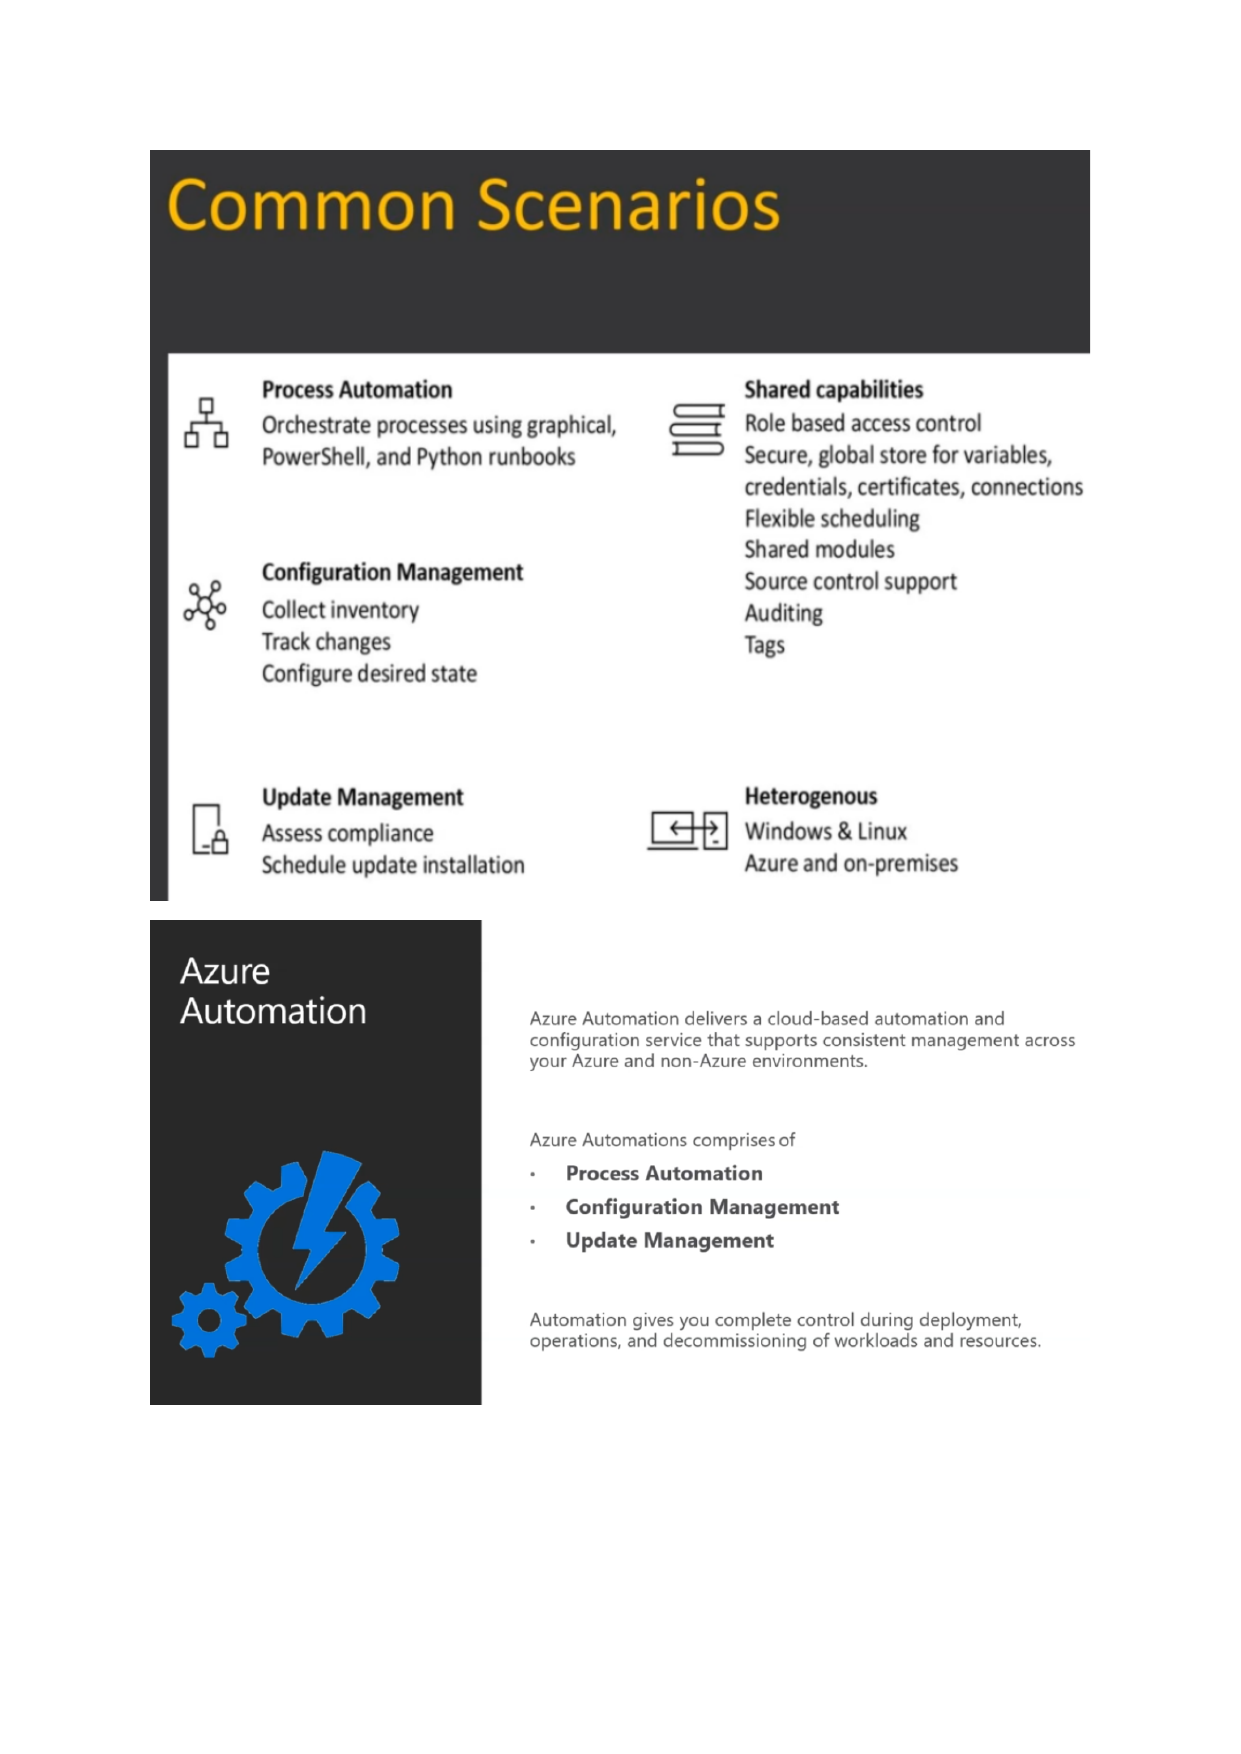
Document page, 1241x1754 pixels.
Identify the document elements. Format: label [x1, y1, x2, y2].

picture [150, 150, 1091, 901]
picture [150, 920, 1091, 1405]
